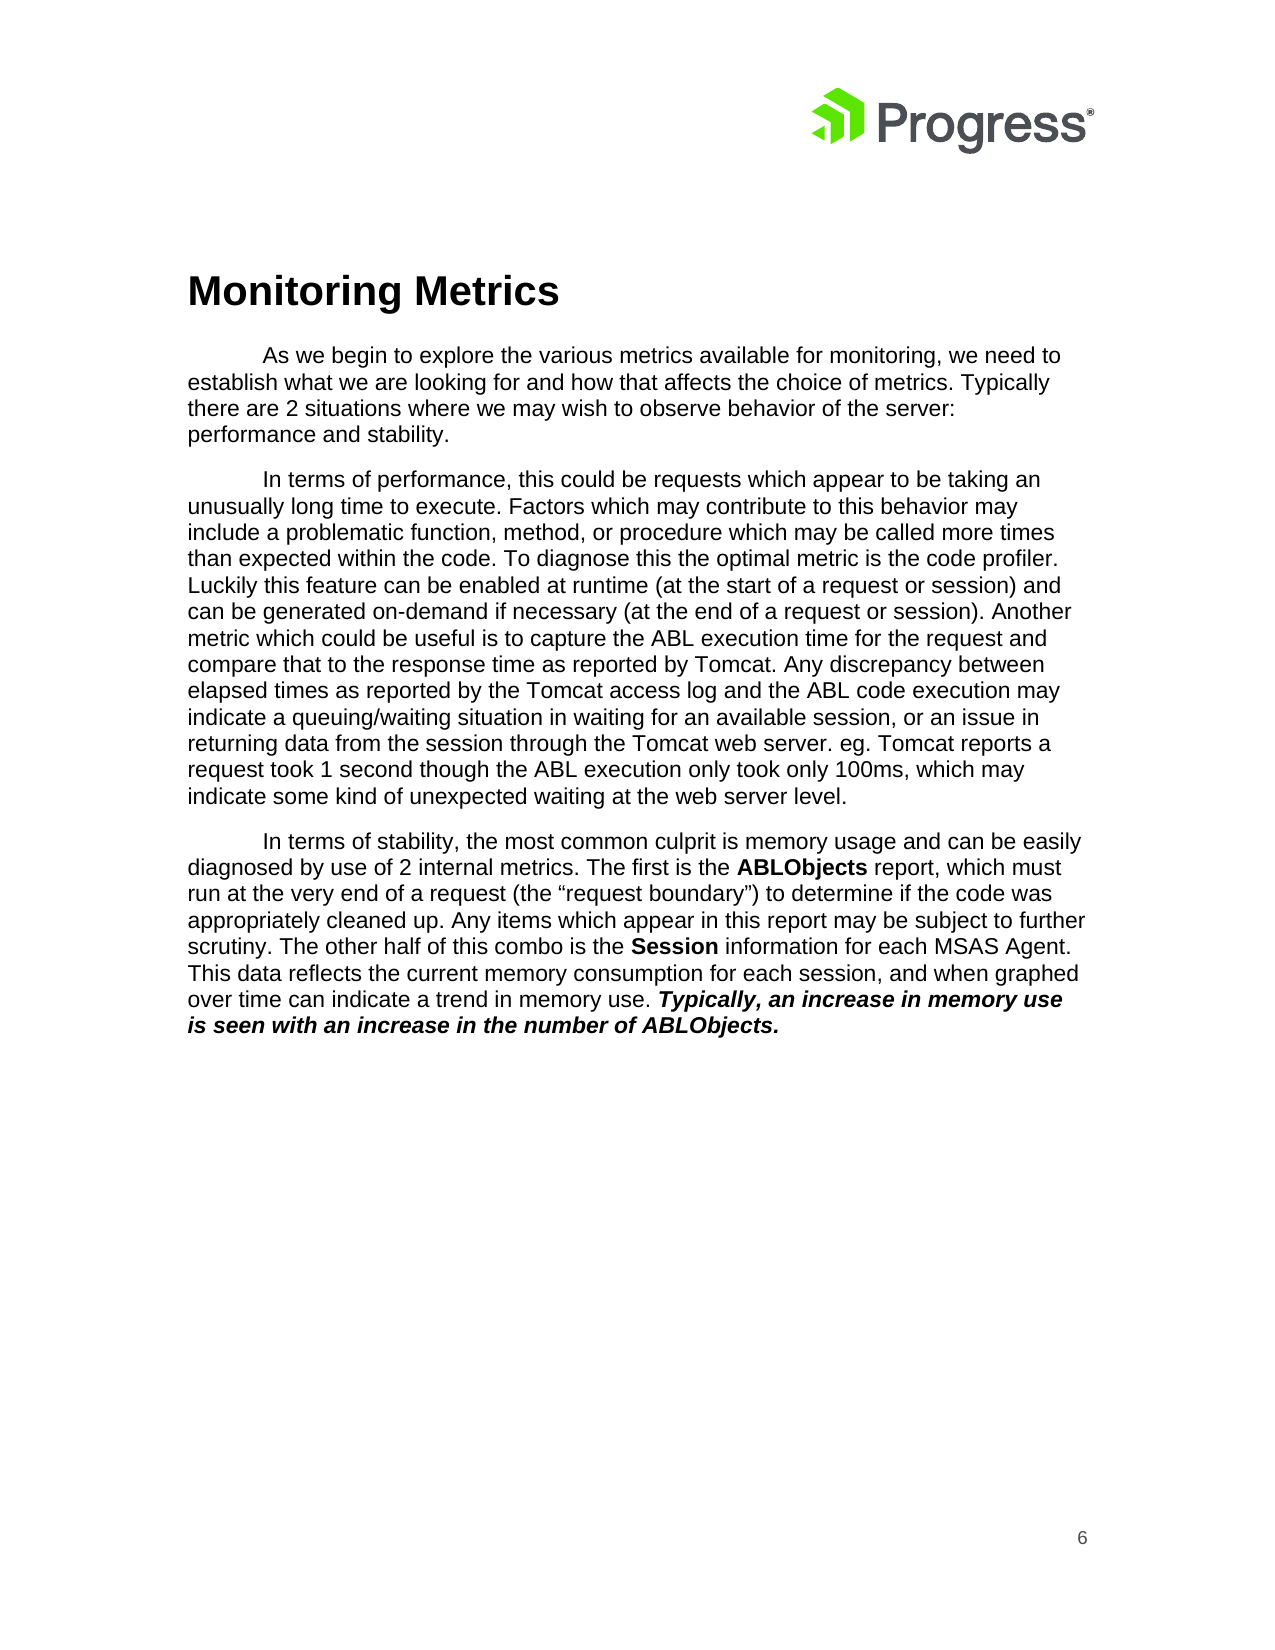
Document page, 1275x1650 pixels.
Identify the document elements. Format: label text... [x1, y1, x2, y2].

text As we begin to explore the various metrics available for monitoring, we need to establish what we are looking for and how that affects the choice of metrics. Typically there are 2 situations where we may wish to observe behavior of the server: performance and stability. [187, 342, 1087, 448]
subtitle Monitoring Metrics [187, 266, 1087, 314]
text In terms of performance, this could be requests which appear to be taking an unusually long time to execute. Factors which may contribute to this behavior may include a problematic function, method, or procedure which may be called more times than expected within the code. To diagnose this the optimal metric is the code profiler. Luckily this feature can be enabled at runtime (at the start of a request or session) and can be generated on-demand if necessary (at the end of a request or session). Another metric which could be useful is to capture the ABL execution time for the request and compare that to the response time as reported by Tomcat. Any discrepancy between elapsed times as reported by the Tomcat access log and the ABL code execution may indicate a queuing/waiting situation in waiting for an available session, or an issue in returning data from the session through the Tomcat web server. eg. Tomcat reports a request took 1 second though the ABL execution only took only 100ms, which may indicate some kind of unexpected waiting at the web server level. [187, 466, 1087, 809]
text In terms of stability, the most common culprit is memory usage and can be easily diagnosed by use of 2 internal metrics. The first is the ABLObjects report, which must run at the very end of a request (the “request boundary”) to determine if the code was appropriately cleaned up. Any items which appear in this report may be subject to further scrutiny. The other half of this combo is the Session information for each MSAS Agent. This data reflects the current memory consumption for each session, and when graphed over time can indicate a trend in memory use. Typically, an increase in memory use is seen with an increase in the number of ABLObjects. [187, 828, 1087, 1038]
